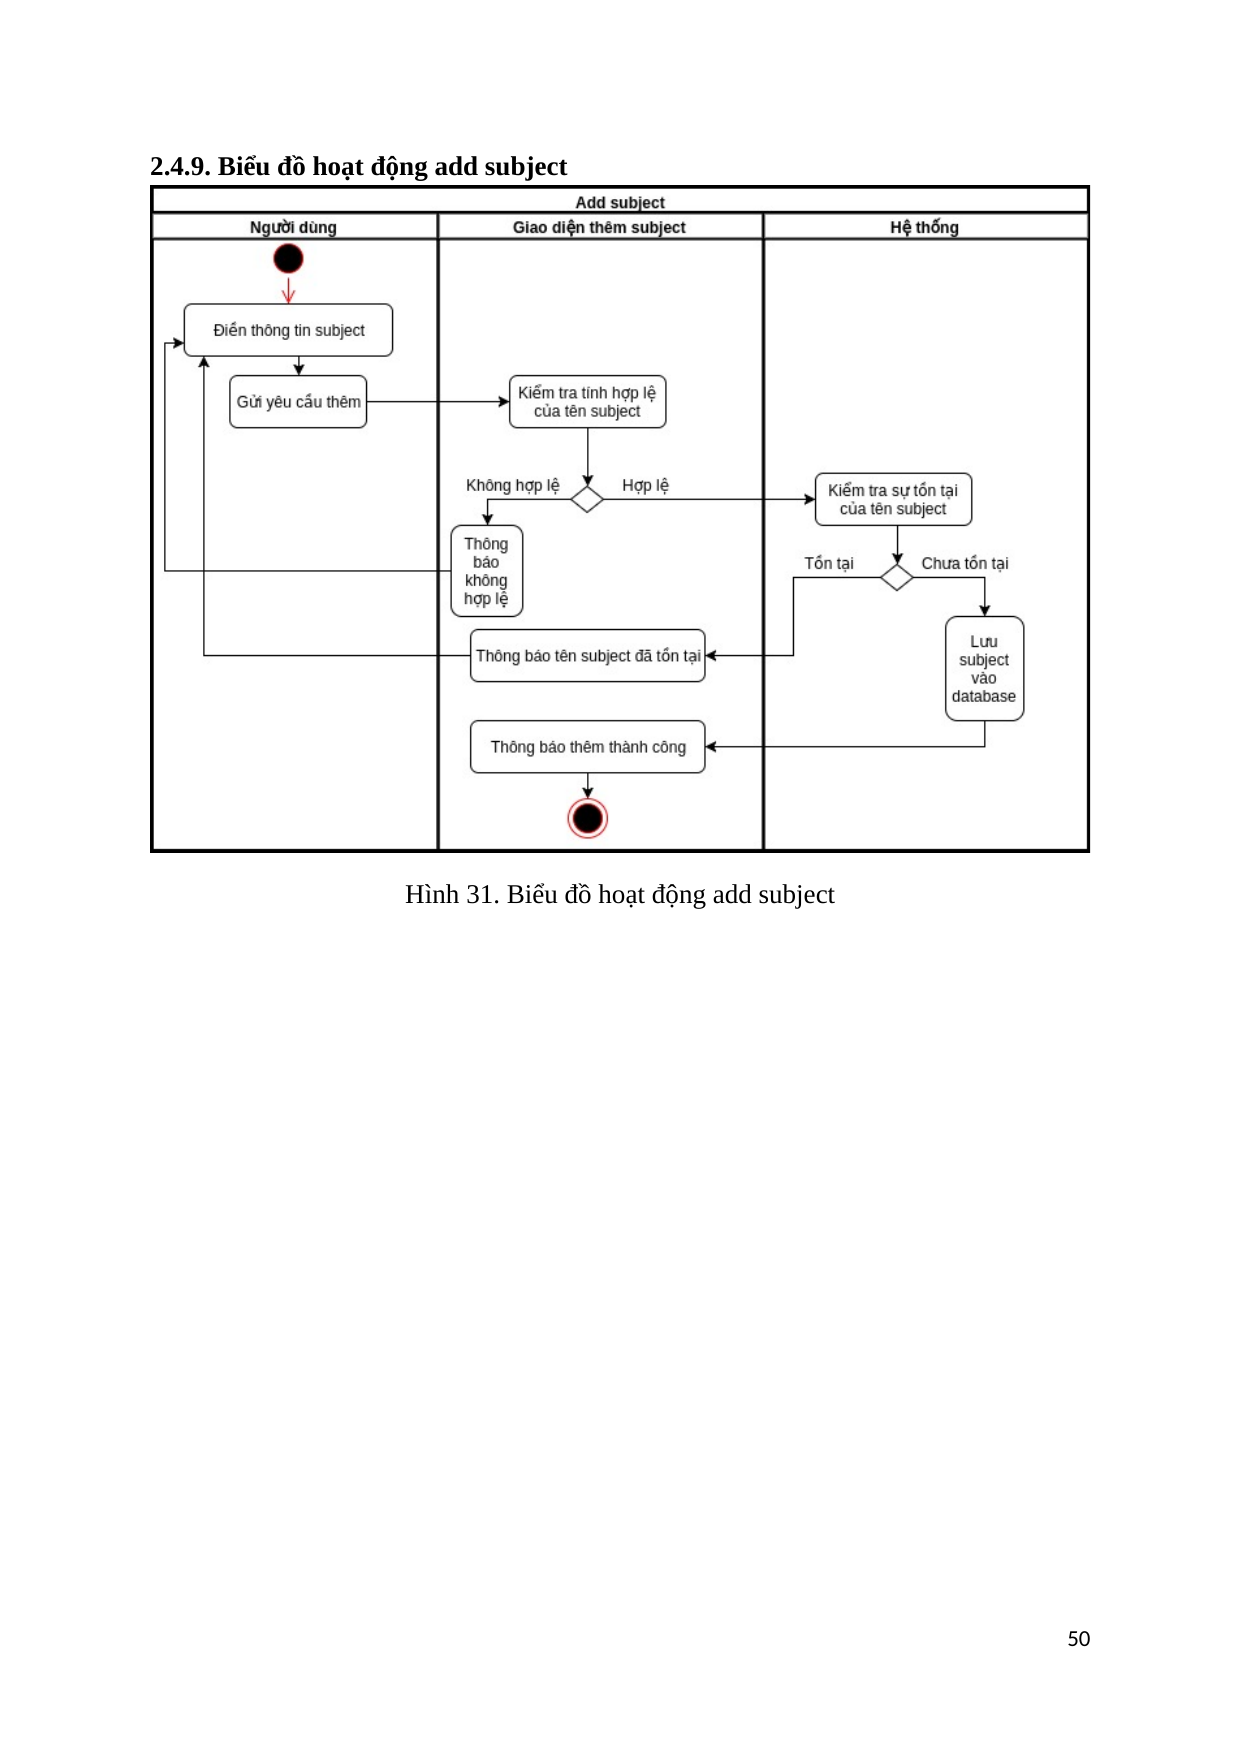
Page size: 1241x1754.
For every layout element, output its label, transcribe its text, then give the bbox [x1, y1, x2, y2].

text Hình 31. Biểu đồ hoạt động add subject [150, 878, 1090, 909]
subtitle Biểu đồ hoạt động add subject [150, 150, 1090, 181]
picture [150, 185, 1091, 853]
